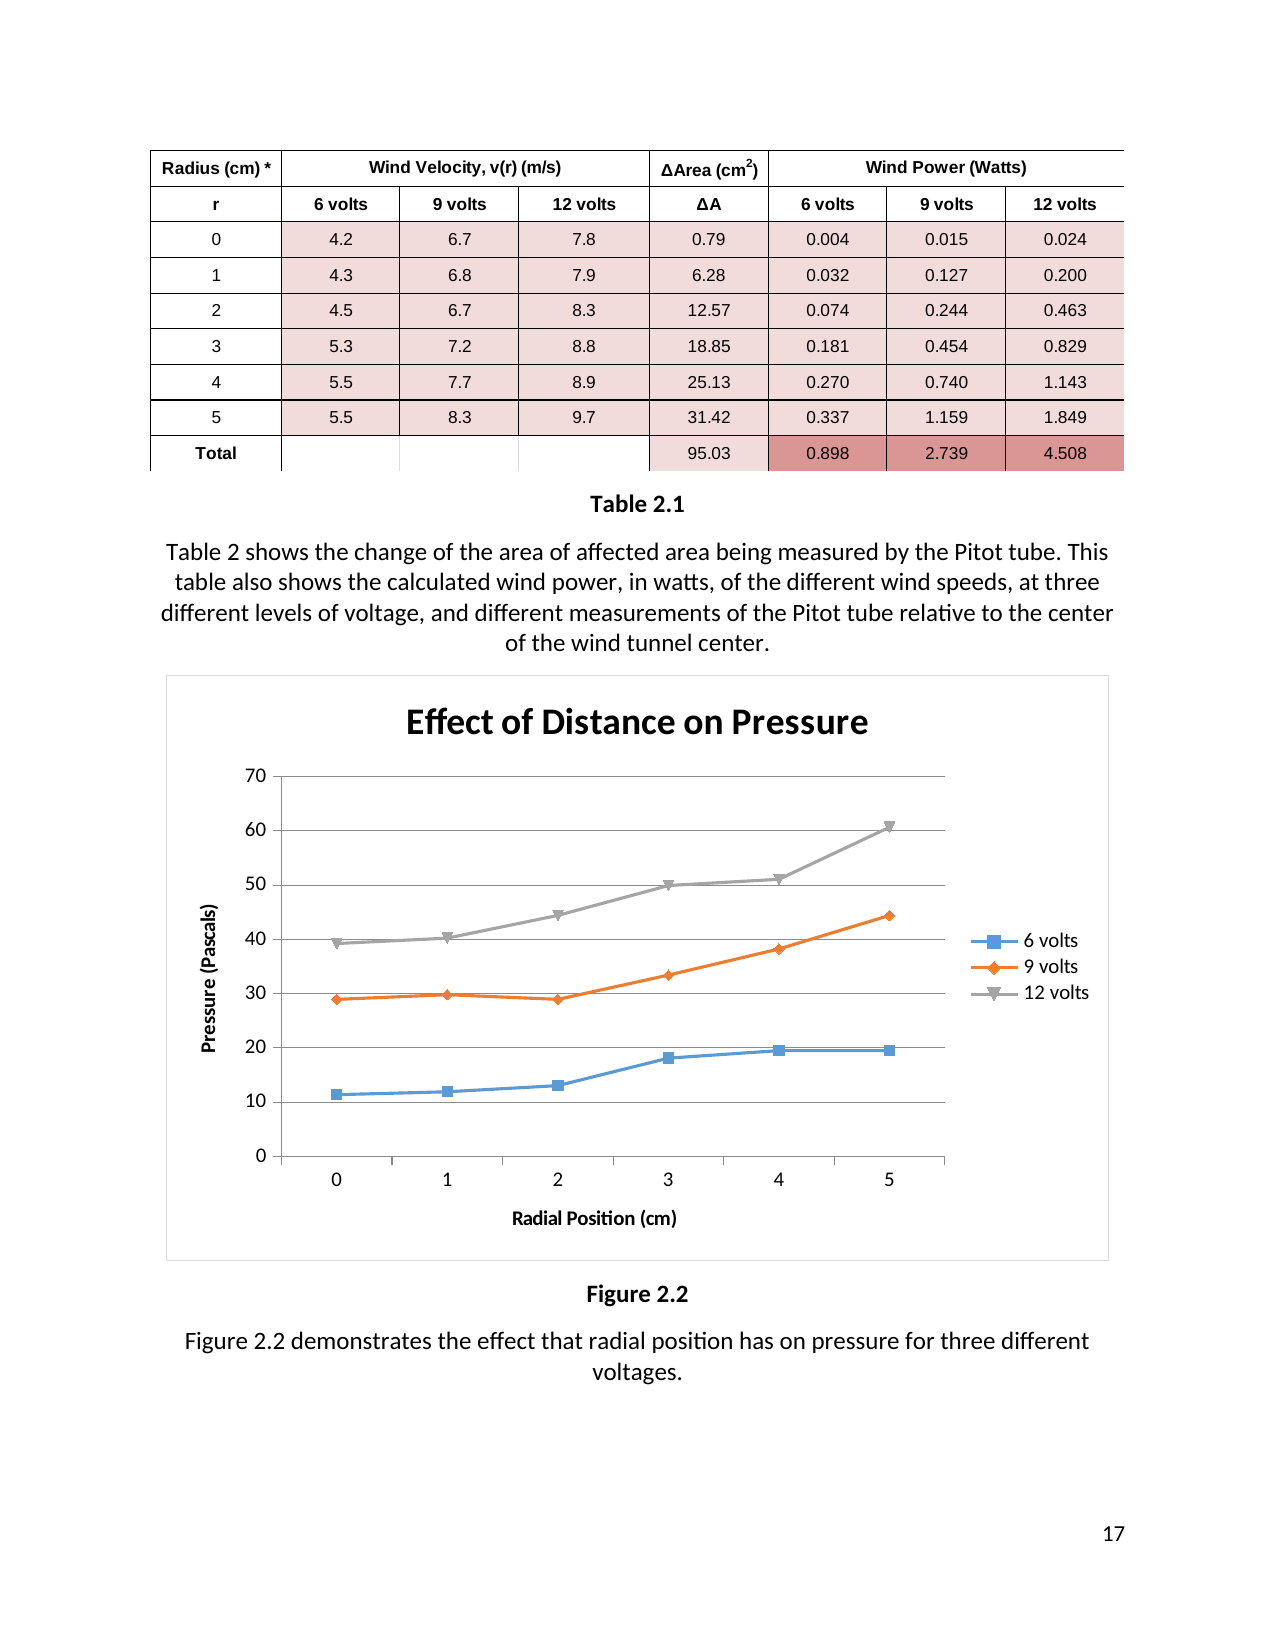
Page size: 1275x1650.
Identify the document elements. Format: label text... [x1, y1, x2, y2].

text Figure 2.2 demonstrates the effect that radial position has on pressure for three different voltages. [150, 1325, 1125, 1386]
text Figure 2.2 [150, 1278, 1125, 1309]
text Table 2.1 [150, 488, 1125, 519]
text Table 2 shows the change of the area of affected area being measured by the Pitot tube. This table also shows the calculated wind power, in watts, of the different wind speeds, at three different levels of voltage, and different measurements of the Pitot tube relative to the center of the wind tunnel center. [150, 536, 1125, 658]
